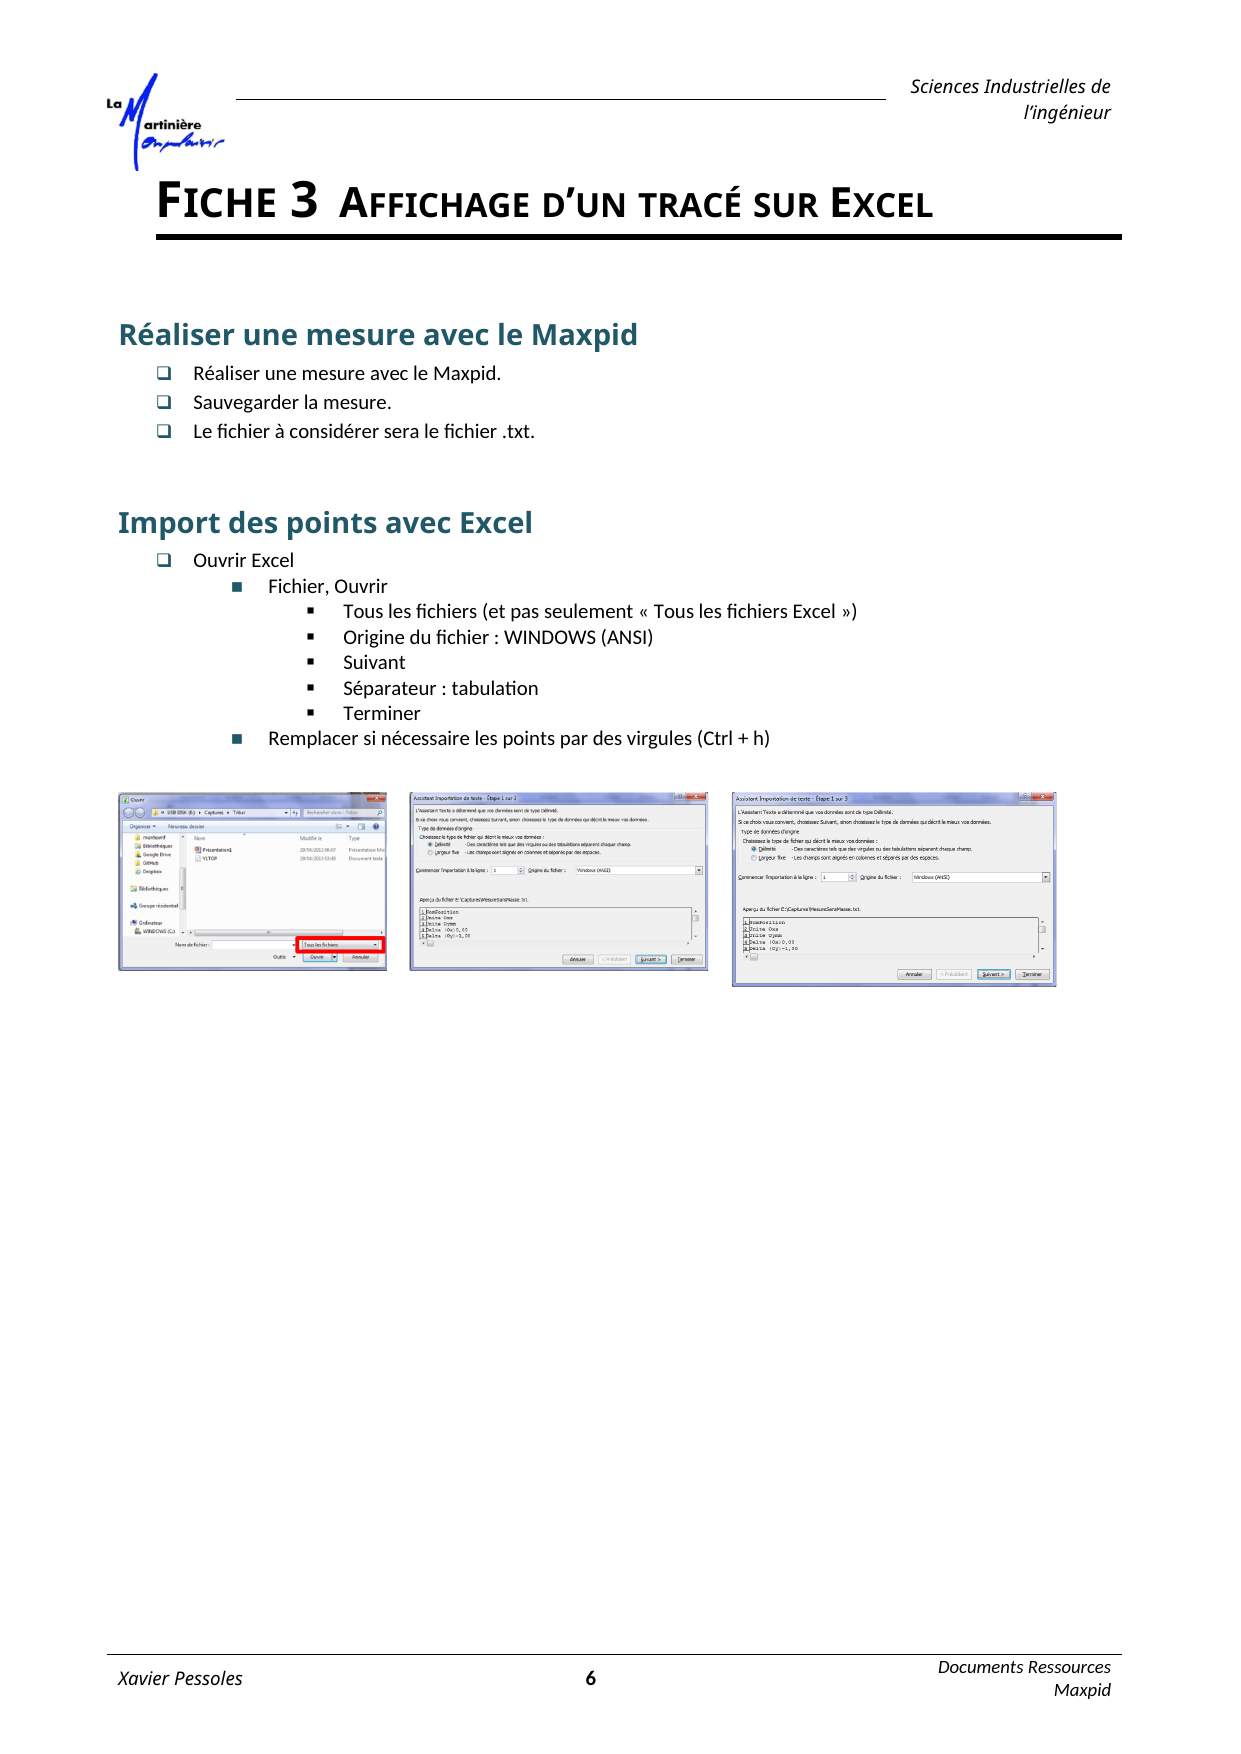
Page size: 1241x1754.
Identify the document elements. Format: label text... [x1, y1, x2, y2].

list Ouvrir Excel [156, 548, 1122, 573]
subtitle Affichage d’un tracé sur Excel [156, 164, 1122, 234]
picture [731, 792, 1057, 987]
list Réaliser une mesure avec le Maxpid. [156, 360, 1122, 386]
picture [118, 792, 387, 971]
list Remplacer si nécessaire les points par des virgules (Ctrl + h) [231, 726, 1122, 751]
table_header [107, 793, 398, 1049]
subtitle Import des points avec Excel [118, 502, 1122, 542]
table_header [398, 793, 721, 1049]
picture [106, 73, 225, 171]
list Terminer [306, 700, 1122, 726]
list Origine du fichier : WINDOWS (ANSI) [306, 624, 1122, 649]
list Tous les fichiers (et pas seulement « Tous les fichiers Excel ») [306, 598, 1122, 624]
table_header [721, 793, 1133, 1049]
picture [409, 792, 709, 971]
list Suivant [306, 649, 1122, 675]
subtitle Réaliser une mesure avec le Maxpid [118, 315, 1122, 354]
list Le fichier à considérer sera le fichier .txt. [156, 419, 1122, 444]
list Fichier, Ouvrir [231, 573, 1122, 598]
list Séparateur : tabulation [306, 675, 1122, 700]
list Sauvegarder la mesure. [156, 389, 1122, 415]
